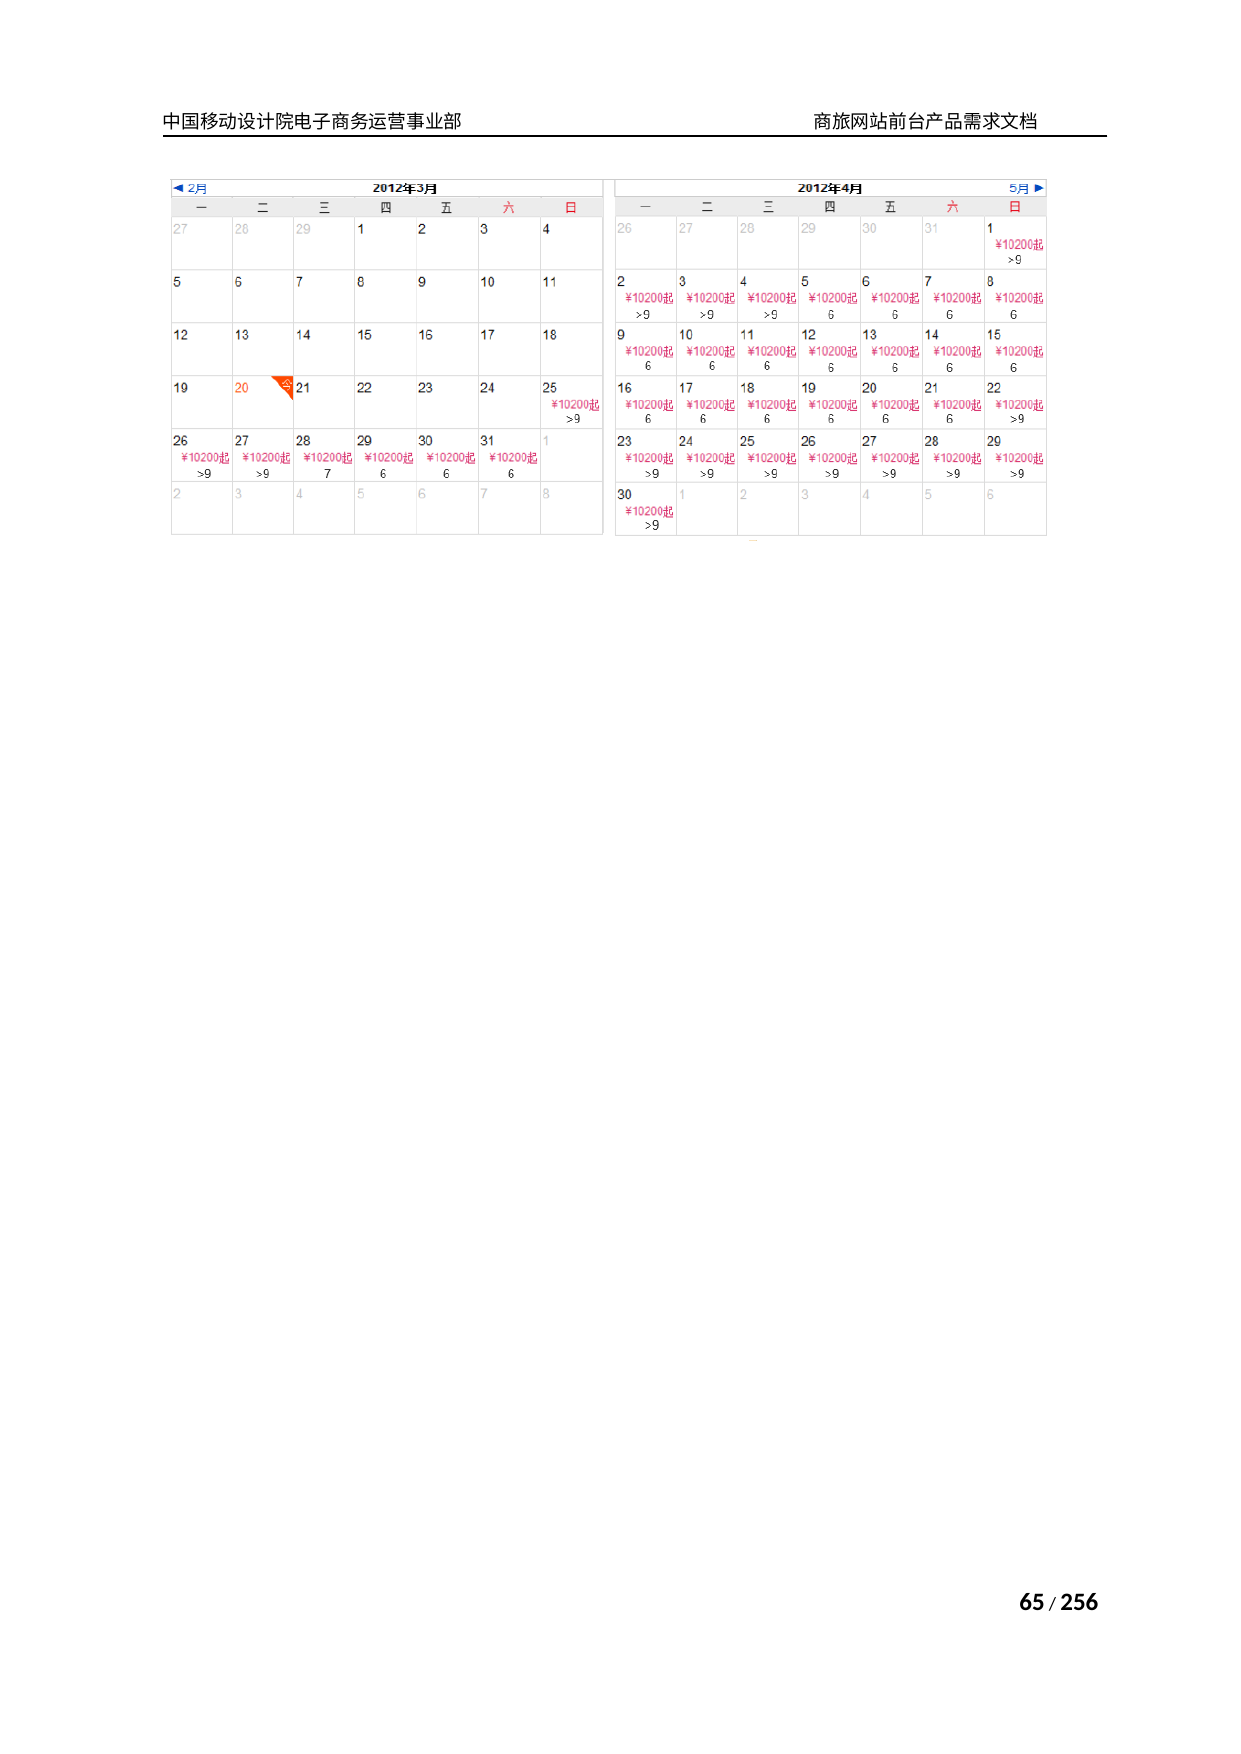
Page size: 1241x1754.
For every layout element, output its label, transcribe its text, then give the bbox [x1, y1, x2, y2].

picture [162, 175, 1063, 541]
